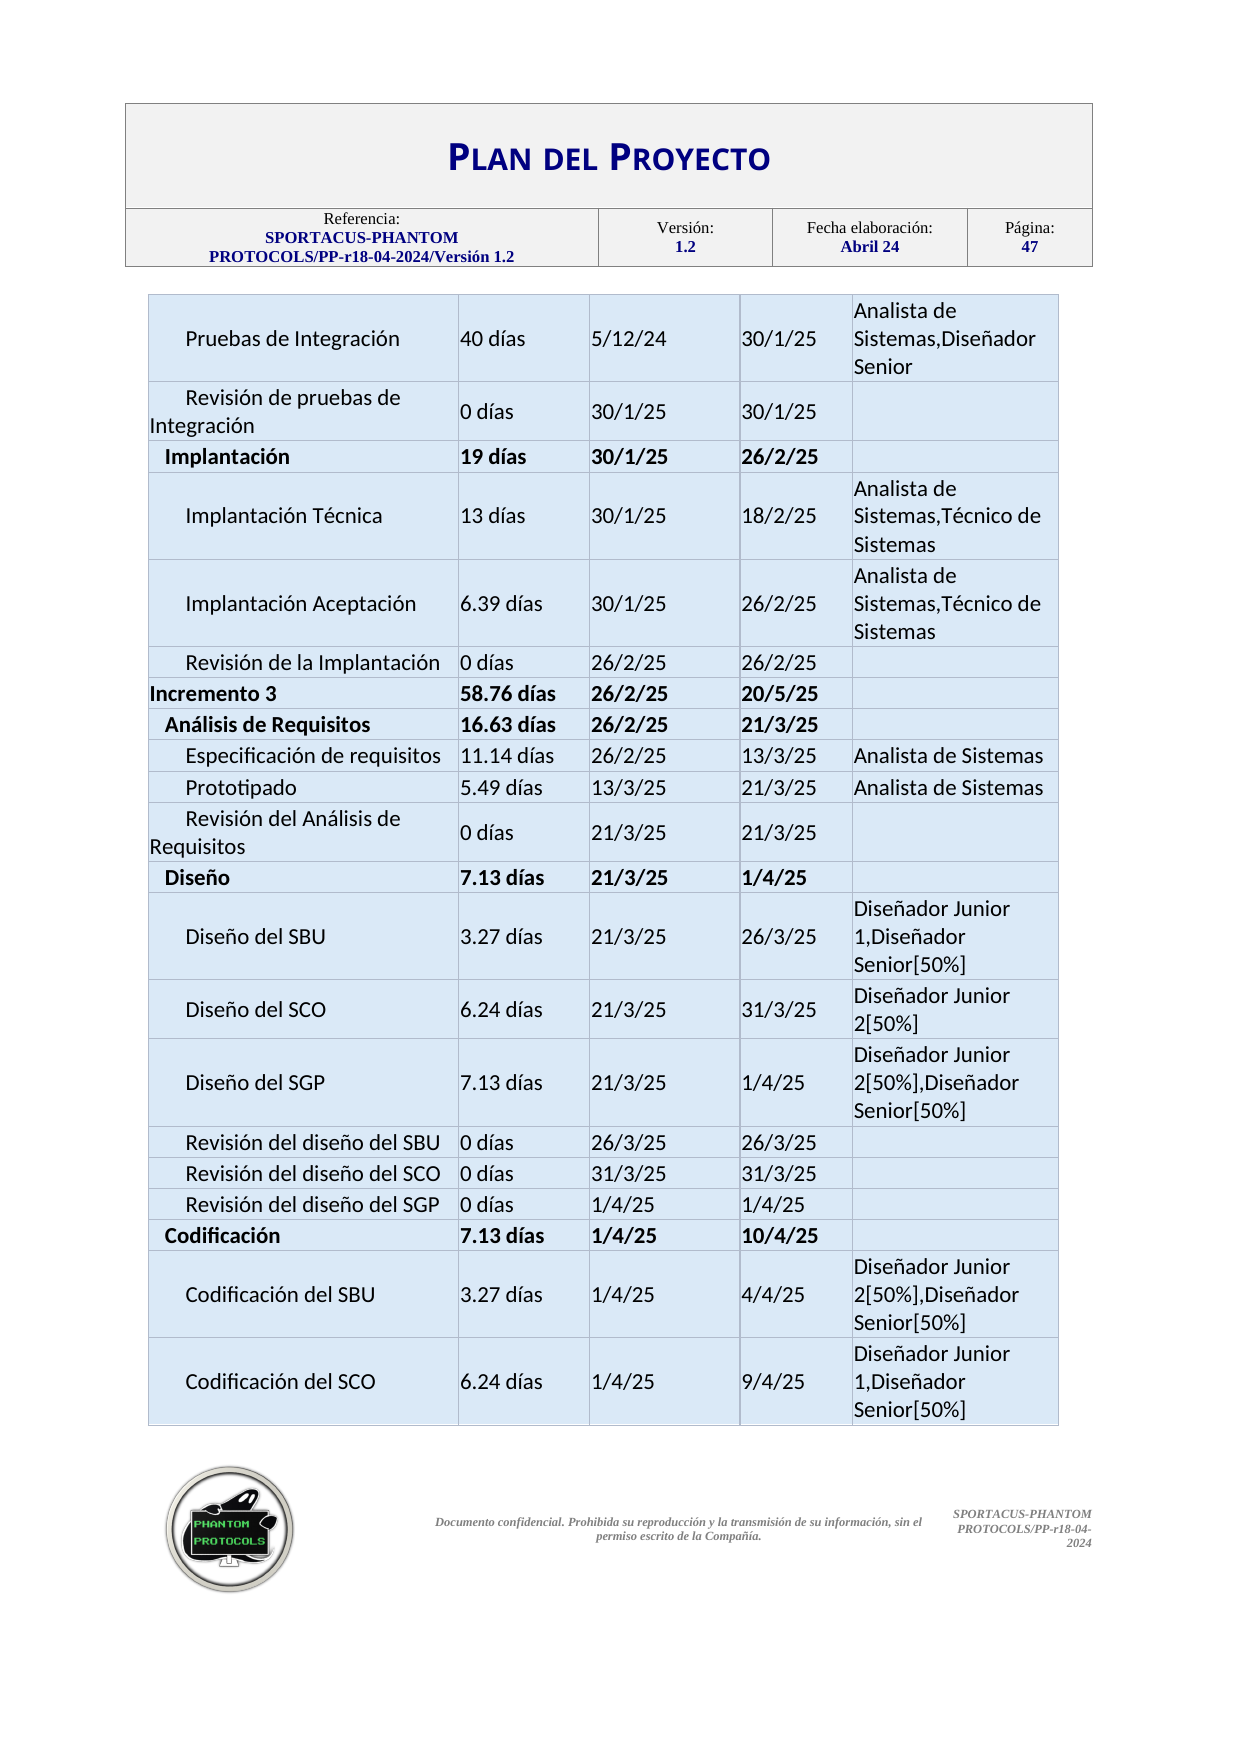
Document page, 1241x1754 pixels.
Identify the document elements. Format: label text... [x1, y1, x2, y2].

table_cell Revisión del diseño del SGP [149, 1189, 458, 1219]
table_cell Diseño del SBU [149, 893, 458, 979]
table_cell Codificación [149, 1220, 458, 1250]
table_cell Diseño [149, 862, 458, 892]
table_cell 1/4/25 [590, 1189, 739, 1219]
table_cell 0 días [459, 803, 589, 861]
table_cell [853, 862, 1058, 892]
table_cell Diseñador Junior 2[50%],Diseñador Senior[50%] [853, 1039, 1058, 1126]
table_cell [853, 1127, 1058, 1157]
table_cell 18/2/25 [741, 473, 852, 559]
table_cell Diseñador Junior 2[50%] [853, 980, 1058, 1038]
table_cell 3.27 días [459, 893, 589, 979]
table_cell 0 días [459, 382, 589, 440]
table_cell 4/4/25 [741, 1251, 852, 1337]
table_cell 21/3/25 [741, 772, 852, 802]
table_cell 21/3/25 [590, 803, 739, 861]
table_cell 0 días [459, 647, 589, 677]
table_cell 0 días [459, 1158, 589, 1188]
table_cell 26/2/25 [590, 709, 739, 739]
table_cell Especificación de requisitos [149, 740, 458, 771]
table_cell 13 días [459, 473, 589, 559]
table_cell Analista de Sistemas [853, 772, 1058, 802]
table_cell 30/1/25 [741, 295, 852, 381]
table_cell 31/3/25 [741, 1158, 852, 1188]
table_cell 21/3/25 [741, 803, 852, 861]
table_cell Implantación Técnica [149, 473, 458, 559]
table_cell 30/1/25 [590, 473, 739, 559]
table_cell 1/4/25 [741, 1189, 852, 1219]
table_cell Analista de Sistemas,Técnico de Sistemas [853, 560, 1058, 646]
table_cell 19 días [459, 441, 589, 472]
table_cell [853, 382, 1058, 440]
table_cell 9/4/25 [741, 1338, 852, 1424]
table_cell Diseño del SCO [149, 980, 458, 1038]
table_cell 13/3/25 [590, 772, 739, 802]
table_cell 58.76 días [459, 678, 589, 708]
table_cell 26/2/25 [741, 441, 852, 472]
table_cell Codificación del SCO [149, 1338, 458, 1424]
table_cell Revisión del diseño del SBU [149, 1127, 458, 1157]
table_cell 31/3/25 [590, 1158, 739, 1188]
table_cell [853, 709, 1058, 739]
table_cell 5/12/24 [590, 295, 739, 381]
table_cell 31/3/25 [741, 980, 852, 1038]
table_cell 1/4/25 [741, 1039, 852, 1126]
table_cell [853, 1158, 1058, 1188]
table_cell 13/3/25 [741, 740, 852, 771]
table_cell Revisión del diseño del SCO [149, 1158, 458, 1188]
table_cell 26/2/25 [741, 647, 852, 677]
table_cell Implantación [149, 441, 458, 472]
table_cell 21/3/25 [590, 1039, 739, 1126]
table_cell [853, 678, 1058, 708]
table_cell [853, 441, 1058, 472]
table_cell [853, 1189, 1058, 1219]
table_cell Prototipado [149, 772, 458, 802]
table_cell Revisión de la Implantación [149, 647, 458, 677]
table_cell 30/1/25 [741, 382, 852, 440]
table_cell Implantación Aceptación [149, 560, 458, 646]
table_cell [853, 1220, 1058, 1250]
table_cell Codificación del SBU [149, 1251, 458, 1337]
table_cell [853, 647, 1058, 677]
table_cell 16.63 días [459, 709, 589, 739]
table_cell 5.49 días [459, 772, 589, 802]
table_cell 1/4/25 [590, 1220, 739, 1250]
table_cell 21/3/25 [590, 862, 739, 892]
table_cell 6.24 días [459, 1338, 589, 1424]
table_cell Revisión de pruebas de Integración [149, 382, 458, 440]
table_cell 6.24 días [459, 980, 589, 1038]
table_cell 3.27 días [459, 1251, 589, 1337]
table_cell 7.13 días [459, 862, 589, 892]
table_cell 21/3/25 [590, 893, 739, 979]
table_cell Analista de Sistemas [853, 740, 1058, 771]
table_cell 30/1/25 [590, 382, 739, 440]
table_cell Diseñador Junior 1,Diseñador Senior[50%] [853, 1338, 1058, 1424]
table_cell Diseño del SGP [149, 1039, 458, 1126]
table_cell 26/2/25 [590, 740, 739, 771]
table_cell 7.13 días [459, 1039, 589, 1126]
table_cell 1/4/25 [741, 862, 852, 892]
table_cell 40 días [459, 295, 589, 381]
table_cell 26/2/25 [741, 560, 852, 646]
table_cell Incremento 3 [149, 678, 458, 708]
table_cell 7.13 días [459, 1220, 589, 1250]
table_cell Pruebas de Integración [149, 295, 458, 381]
table_cell 26/3/25 [741, 1127, 852, 1157]
table_cell 6.39 días [459, 560, 589, 646]
table_cell 10/4/25 [741, 1220, 852, 1250]
table_cell Análisis de Requisitos [149, 709, 458, 739]
table_cell 20/5/25 [741, 678, 852, 708]
table_cell 1/4/25 [590, 1251, 739, 1337]
table_cell Revisión del Análisis de Requisitos [149, 803, 458, 861]
table_cell 0 días [459, 1189, 589, 1219]
table_cell 26/3/25 [590, 1127, 739, 1157]
table_cell 30/1/25 [590, 560, 739, 646]
table_cell [853, 803, 1058, 861]
table_cell 26/3/25 [741, 893, 852, 979]
table_cell 26/2/25 [590, 647, 739, 677]
table_cell 21/3/25 [590, 980, 739, 1038]
table_cell 1/4/25 [590, 1338, 739, 1424]
picture [162, 1462, 296, 1596]
table_cell Analista de Sistemas,Diseñador Senior [853, 295, 1058, 381]
table_cell 30/1/25 [590, 441, 739, 472]
table_cell 26/2/25 [590, 678, 739, 708]
table_cell 21/3/25 [741, 709, 852, 739]
table_cell 0 días [459, 1127, 589, 1157]
table_cell Diseñador Junior 2[50%],Diseñador Senior[50%] [853, 1251, 1058, 1337]
table_cell Analista de Sistemas,Técnico de Sistemas [853, 473, 1058, 559]
table_cell 11.14 días [459, 740, 589, 771]
table_cell Diseñador Junior 1,Diseñador Senior[50%] [853, 893, 1058, 979]
